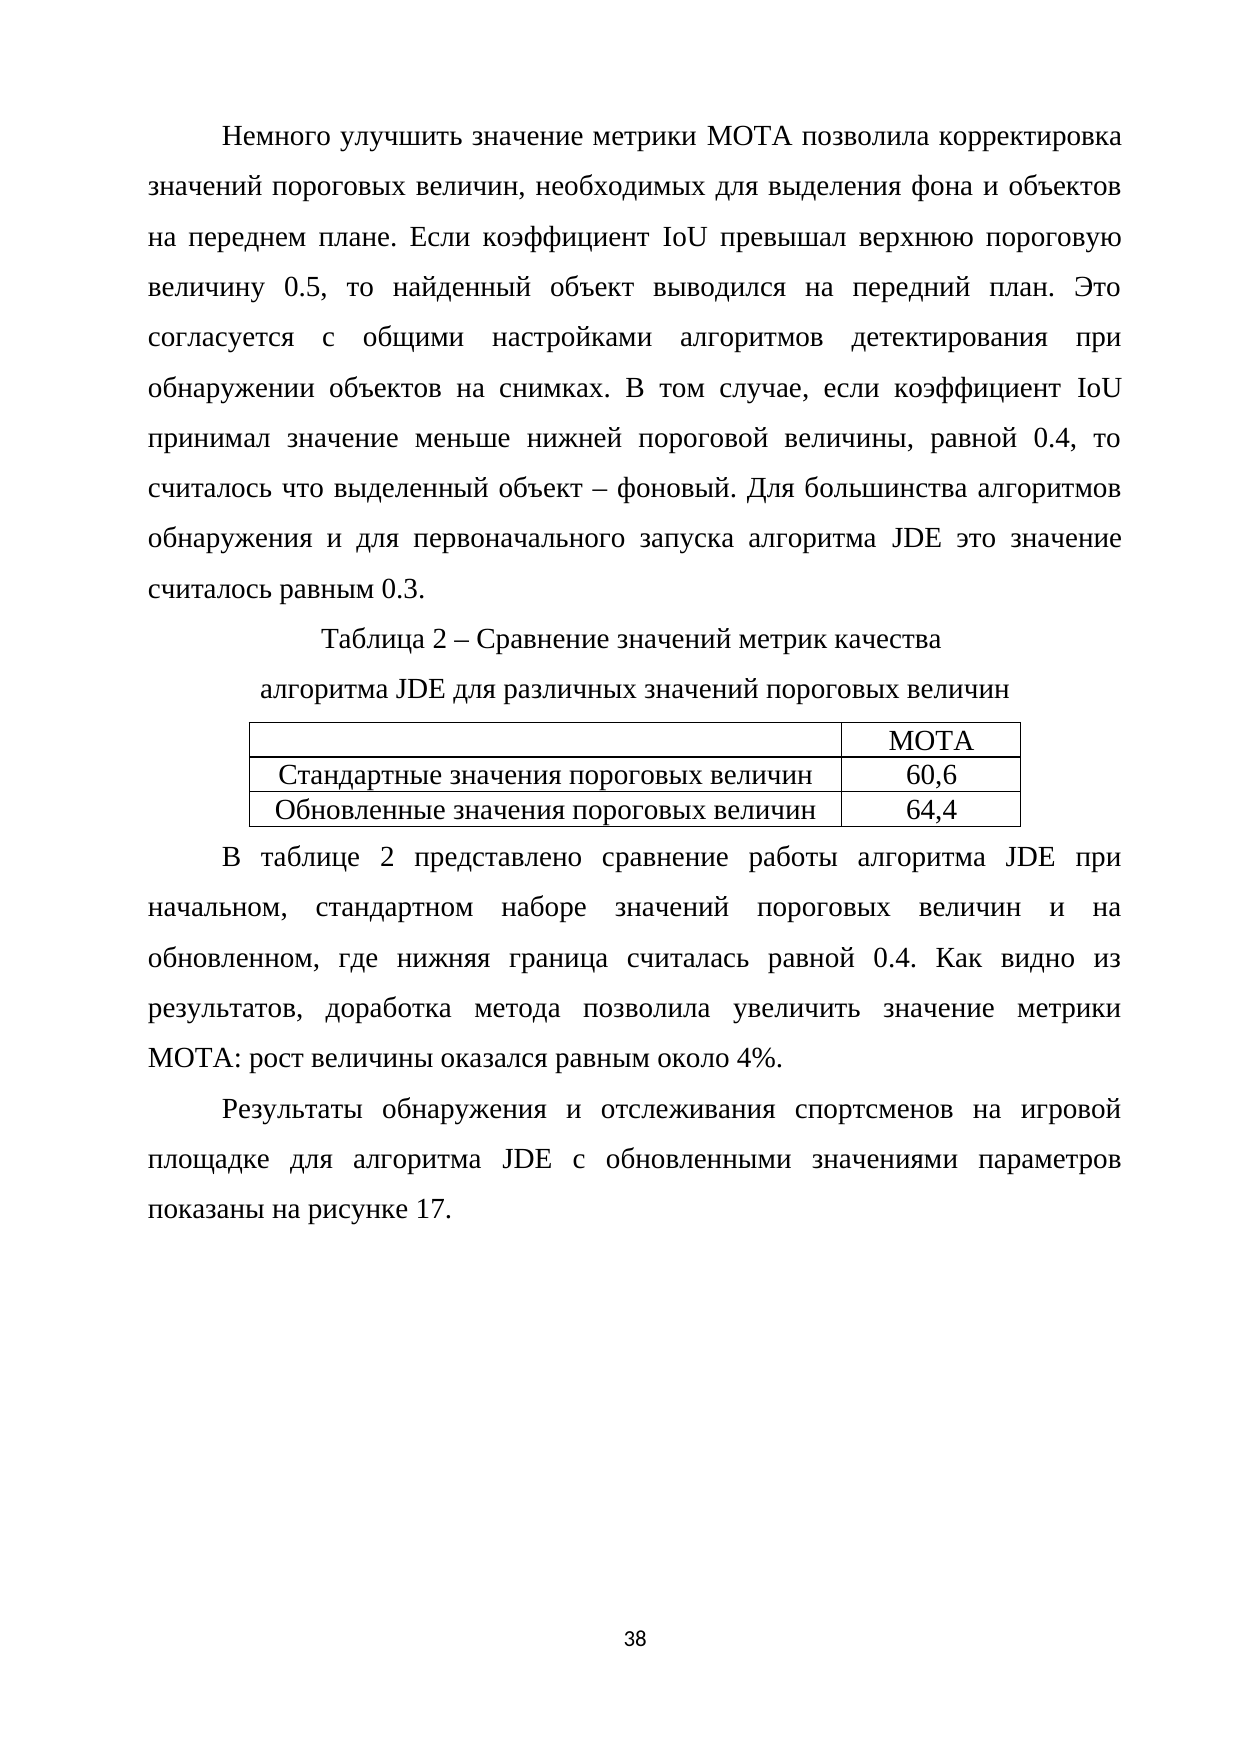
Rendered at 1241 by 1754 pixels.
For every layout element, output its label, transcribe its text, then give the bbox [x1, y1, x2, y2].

text Таблица 2 – Сравнение значений метрик качества алгоритма JDE для различных значений пороговых величин [148, 621, 1122, 705]
table_cell 64,4 [842, 792, 1020, 826]
text В таблице 2 представлено сравнение работы алгоритма JDE при начальном, стандартном наборе значений пороговых величин и на обновленном, где нижняя граница считалась равной 0.4. Как видно из результатов, доработка метода позволила увеличить значение метрики MOTA: рост величины оказался равным около 4%. [148, 839, 1122, 1074]
text Немного улучшить значение метрики MOTA позволила корректировка значений пороговых величин, необходимых для выделения фона и объектов на переднем плане. Если коэффициент IoU превышал верхнюю пороговую величину 0.5, то найденный объект выводился на передний план. Это согласуется с общими настройками алгоритмов детектирования при обнаружении объектов на снимках. В том случае, если коэффициент IoU принимал значение меньше нижней пороговой величины, равной 0.4, то считалось что выделенный объект – фоновый. Для большинства алгоритмов обнаружения и для первоначального запуска алгоритма JDE это значение считалось равным 0.3. [148, 118, 1122, 604]
text Результаты обнаружения и отслеживания спортсменов на игровой площадке для алгоритма JDE с обновленными значениями параметров показаны на рисунке 17. [148, 1091, 1122, 1225]
table_header MOTA [842, 723, 1020, 756]
table_header [250, 723, 841, 756]
table_cell Обновленные значения пороговых величин [250, 792, 841, 826]
table_cell 60,6 [842, 758, 1020, 791]
table_cell Стандартные значения пороговых величин [250, 758, 841, 791]
